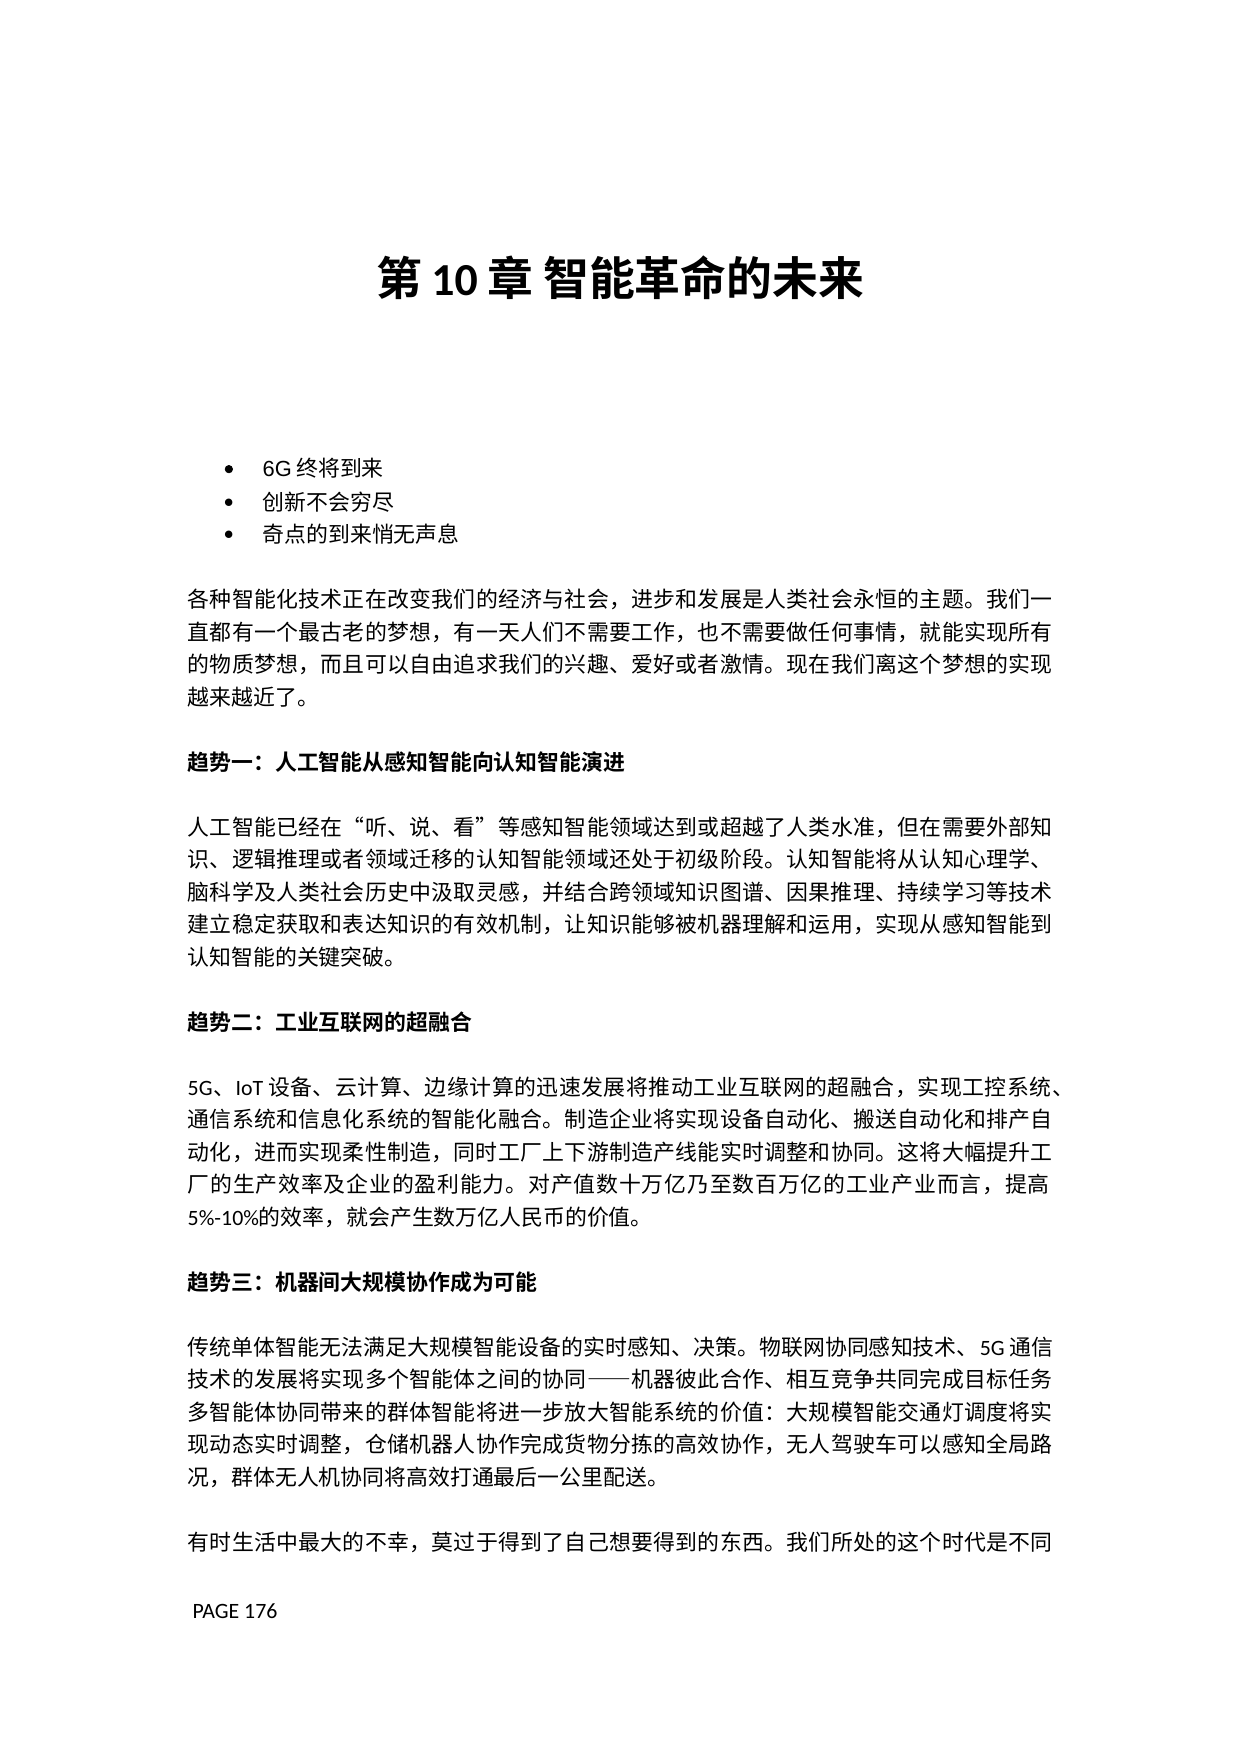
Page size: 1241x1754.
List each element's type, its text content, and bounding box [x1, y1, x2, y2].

text 趋势三：机器间大规模协作成为可能 [187, 1264, 1053, 1297]
list 创新不会穷尽 [225, 484, 1053, 517]
text 趋势一：人工智能从感知智能向认知智能演进 [187, 744, 1053, 777]
text 传统单体智能无法满足大规模智能设备的实时感知、决策。物联网协同感知技术、5G通信技术的发展将实现多个智能体之间的协同——机器彼此合作、相互竞争共同完成目标任务。多智能体协同带来的群体智能将进一步放大智能系统的价值：大规模智能交通灯调度将实现动态实时调整，仓储机器人协作完成货物分拣的高效协作，无人驾驶车可以感知全局路况，群体无人机协同将高效打通最后一公里配送。 [187, 1329, 1053, 1492]
subtitle 第10章 智能革命的未来 [187, 227, 1053, 324]
text 人工智能已经在“听、说、看”等感知智能领域达到或超越了人类水准，但在需要外部知识、逻辑推理或者领域迁移的认知智能领域还处于初级阶段。认知智能将从认知心理学、脑科学及人类社会历史中汲取灵感，并结合跨领域知识图谱、因果推理、持续学习等技术，建立稳定获取和表达知识的有效机制，让知识能够被机器理解和运用，实现从感知智能到认知智能的关键突破。 [187, 809, 1053, 972]
list 6G终将到来 [225, 452, 1053, 484]
text 5G、IoT设备、云计算、边缘计算的迅速发展将推动工业互联网的超融合，实现工控系统、通信系统和信息化系统的智能化融合。制造企业将实现设备自动化、搬送自动化和排产自动化，进而实现柔性制造，同时工厂上下游制造产线能实时调整和协同。这将大幅提升工厂的生产效率及企业的盈利能力。对产值数十万亿乃至数百万亿的工业产业而言，提高5%-10%的效率，就会产生数万亿人民币的价值。 [187, 1069, 1053, 1232]
text 各种智能化技术正在改变我们的经济与社会，进步和发展是人类社会永恒的主题。我们一直都有一个最古老的梦想，有一天人们不需要工作，也不需要做任何事情，就能实现所有的物质梦想，而且可以自由追求我们的兴趣、爱好或者激情。现在我们离这个梦想的实现越来越近了。 [187, 582, 1053, 712]
list 奇点的到来悄无声息 [225, 517, 1053, 549]
text 趋势二：工业互联网的超融合 [187, 1004, 1053, 1037]
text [187, 1524, 1053, 1557]
